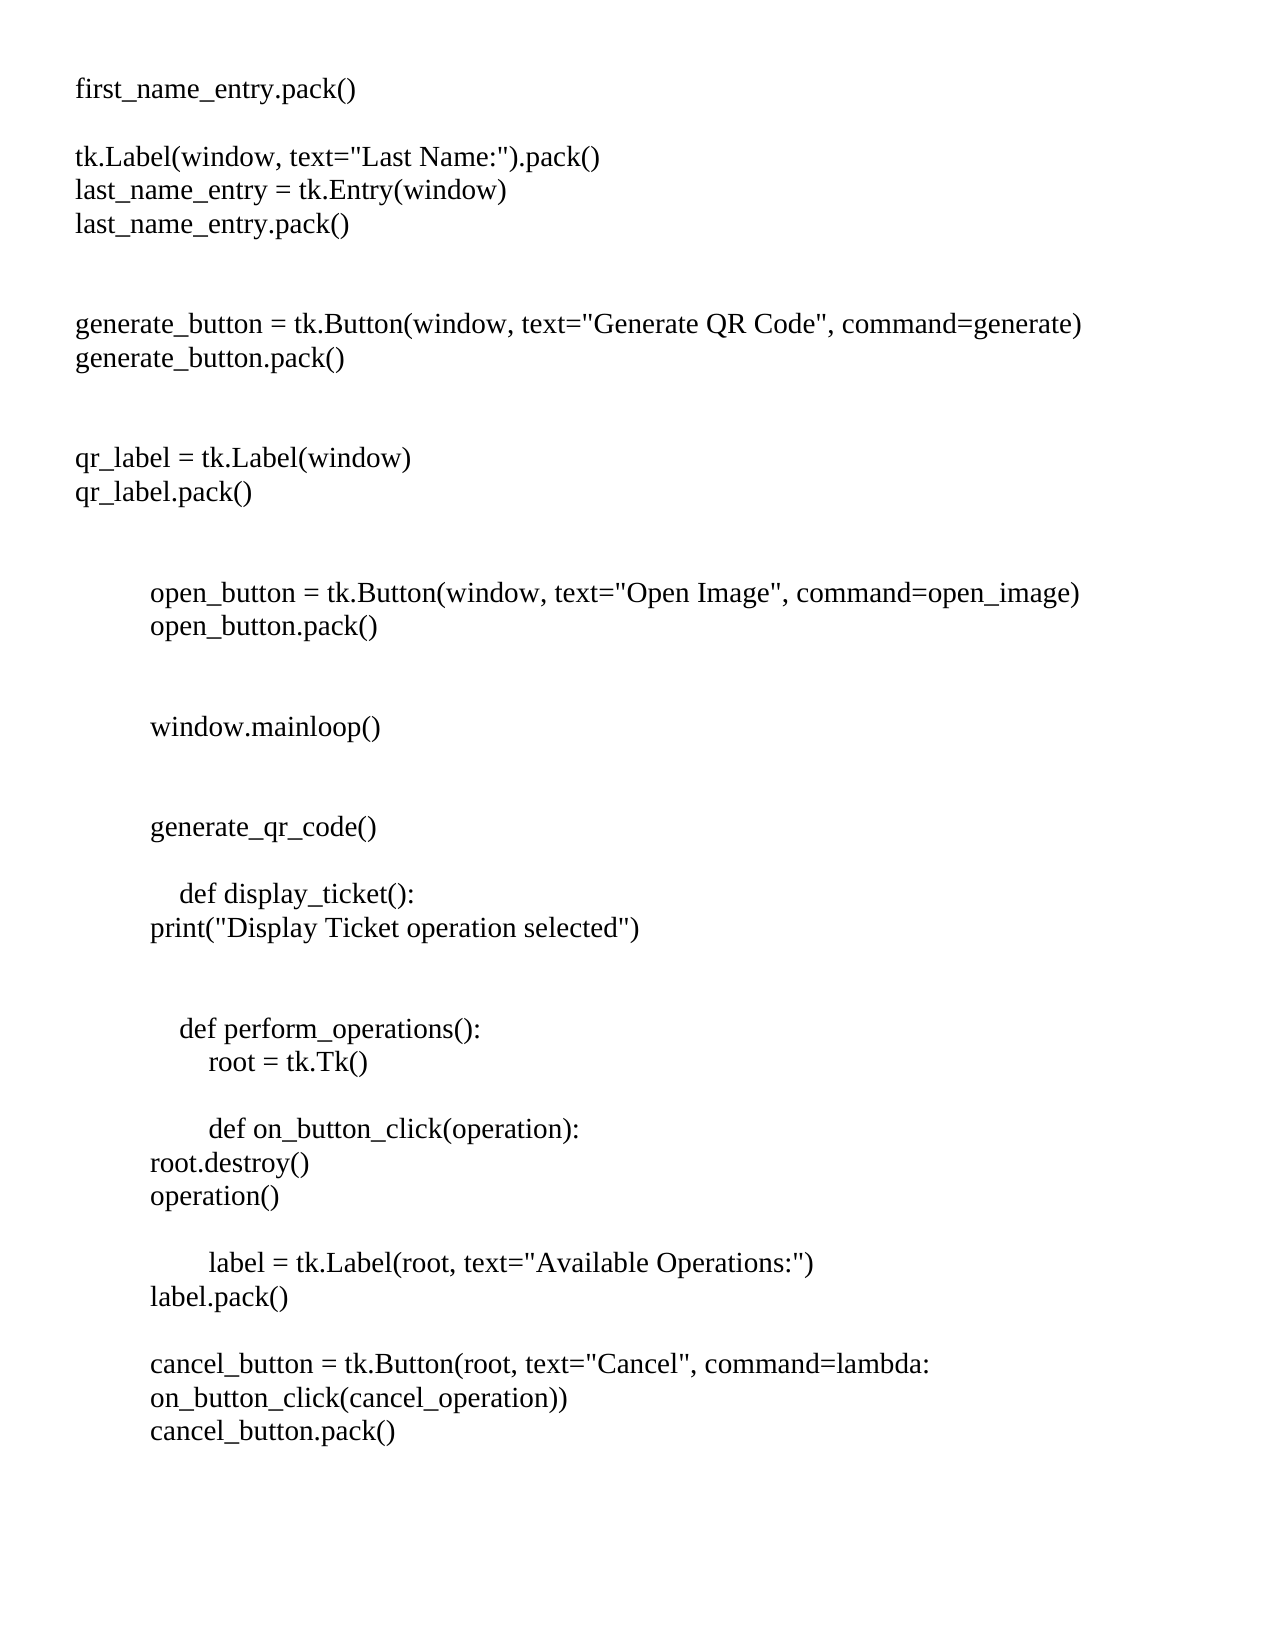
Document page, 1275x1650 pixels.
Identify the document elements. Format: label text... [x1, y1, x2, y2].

text open_button = tk.Button(window, text="Open Image", command=open_image) [150, 575, 1237, 608]
text def perform_operations(): [150, 1011, 1237, 1044]
text label = tk.Label(root, text="Available Operations:") [150, 1246, 1237, 1279]
text cancel_button = tk.Button(root, text="Cancel", command=lambda: on_button_click(cancel_operation)) [150, 1346, 1237, 1413]
text open_button.pack() [150, 608, 1237, 642]
text tk.Label(window, text="Last Name:").pack() [75, 139, 1237, 172]
text print("Display Ticket operation selected") [150, 910, 1237, 944]
text def display_ticket(): [150, 877, 1237, 910]
text qr_label.pack() [75, 474, 1237, 508]
text last_name_entry.pack() [75, 206, 1237, 239]
text generate_button.pack() [75, 340, 1237, 373]
text def on_button_click(operation): [150, 1111, 1237, 1145]
text last_name_entry = tk.Entry(window) [75, 172, 1237, 206]
text root = tk.Tk() [150, 1044, 1237, 1078]
text qr_label = tk.Label(window) [75, 441, 1237, 474]
text generate_button = tk.Button(window, text="Generate QR Code", command=generate) [75, 306, 1237, 340]
text operation() [150, 1178, 1237, 1212]
text cancel_button.pack() [150, 1413, 1237, 1447]
text label.pack() [150, 1279, 1237, 1313]
text first_name_entry.pack() [75, 72, 1237, 105]
text root.destroy() [150, 1145, 1237, 1178]
text window.mainloop() [150, 709, 1237, 742]
text generate_qr_code() [150, 809, 1237, 843]
